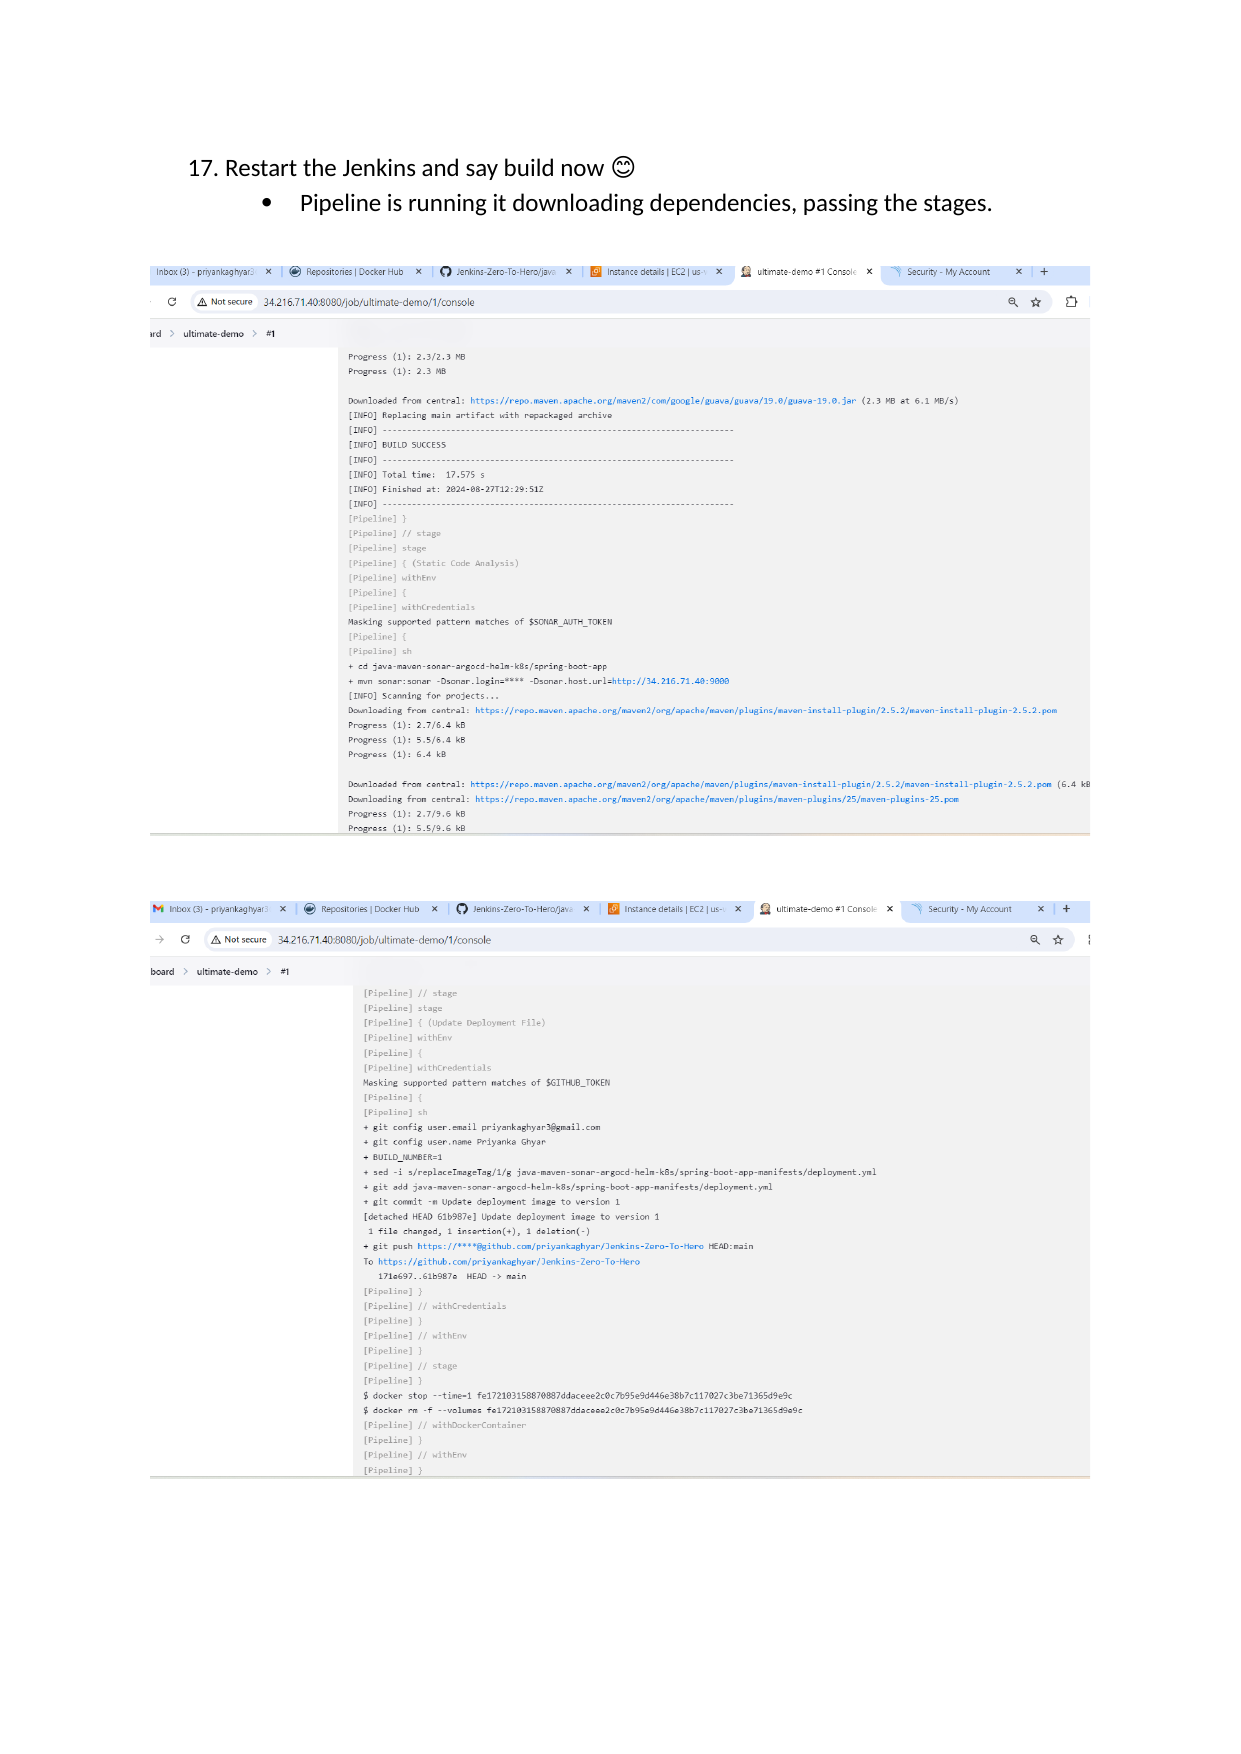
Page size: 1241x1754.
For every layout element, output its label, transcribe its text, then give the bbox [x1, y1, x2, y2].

list Restart the Jenkins and say build now [187, 150, 1090, 184]
picture [150, 901, 1091, 1479]
picture [150, 266, 1091, 836]
list Pipeline is running it downloading dependencies, passing the stages. [262, 187, 1090, 217]
